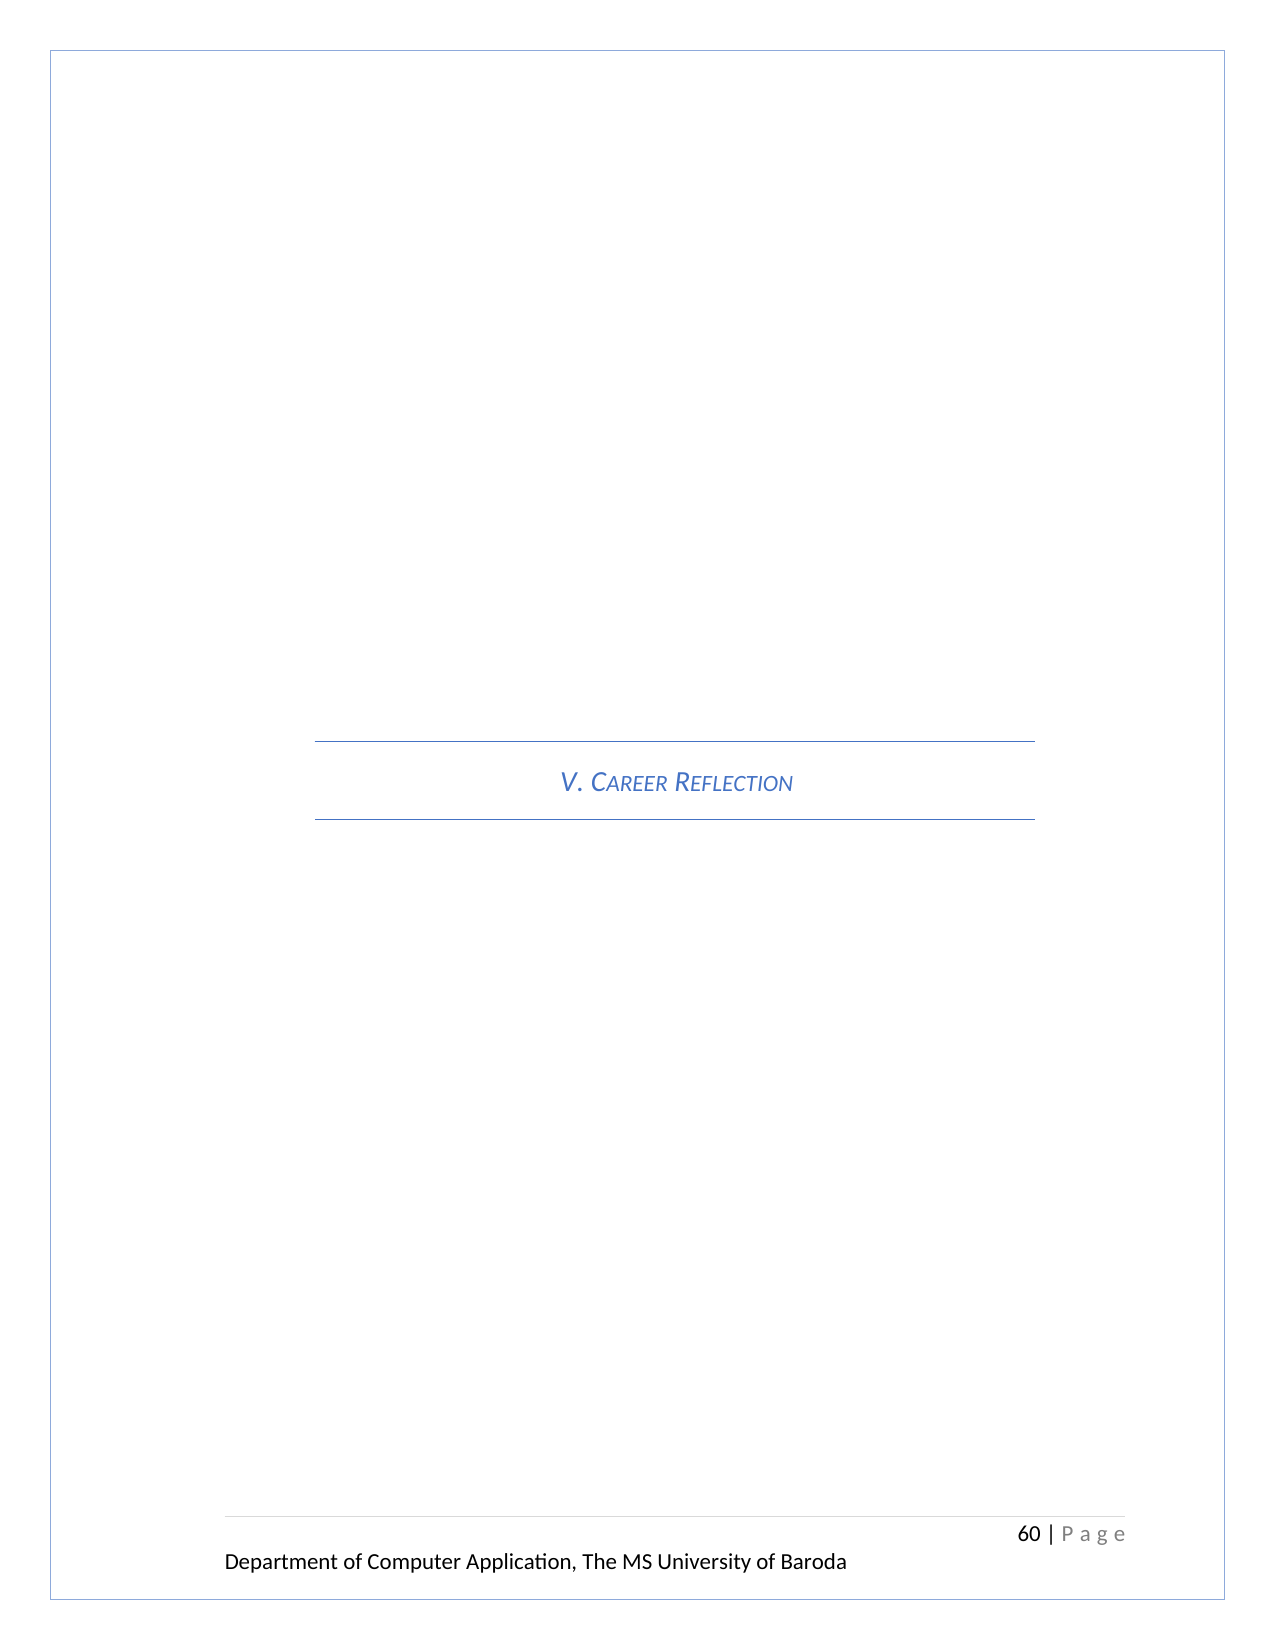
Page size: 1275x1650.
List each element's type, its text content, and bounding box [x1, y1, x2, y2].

text V. Career Reflection [314, 742, 1035, 820]
